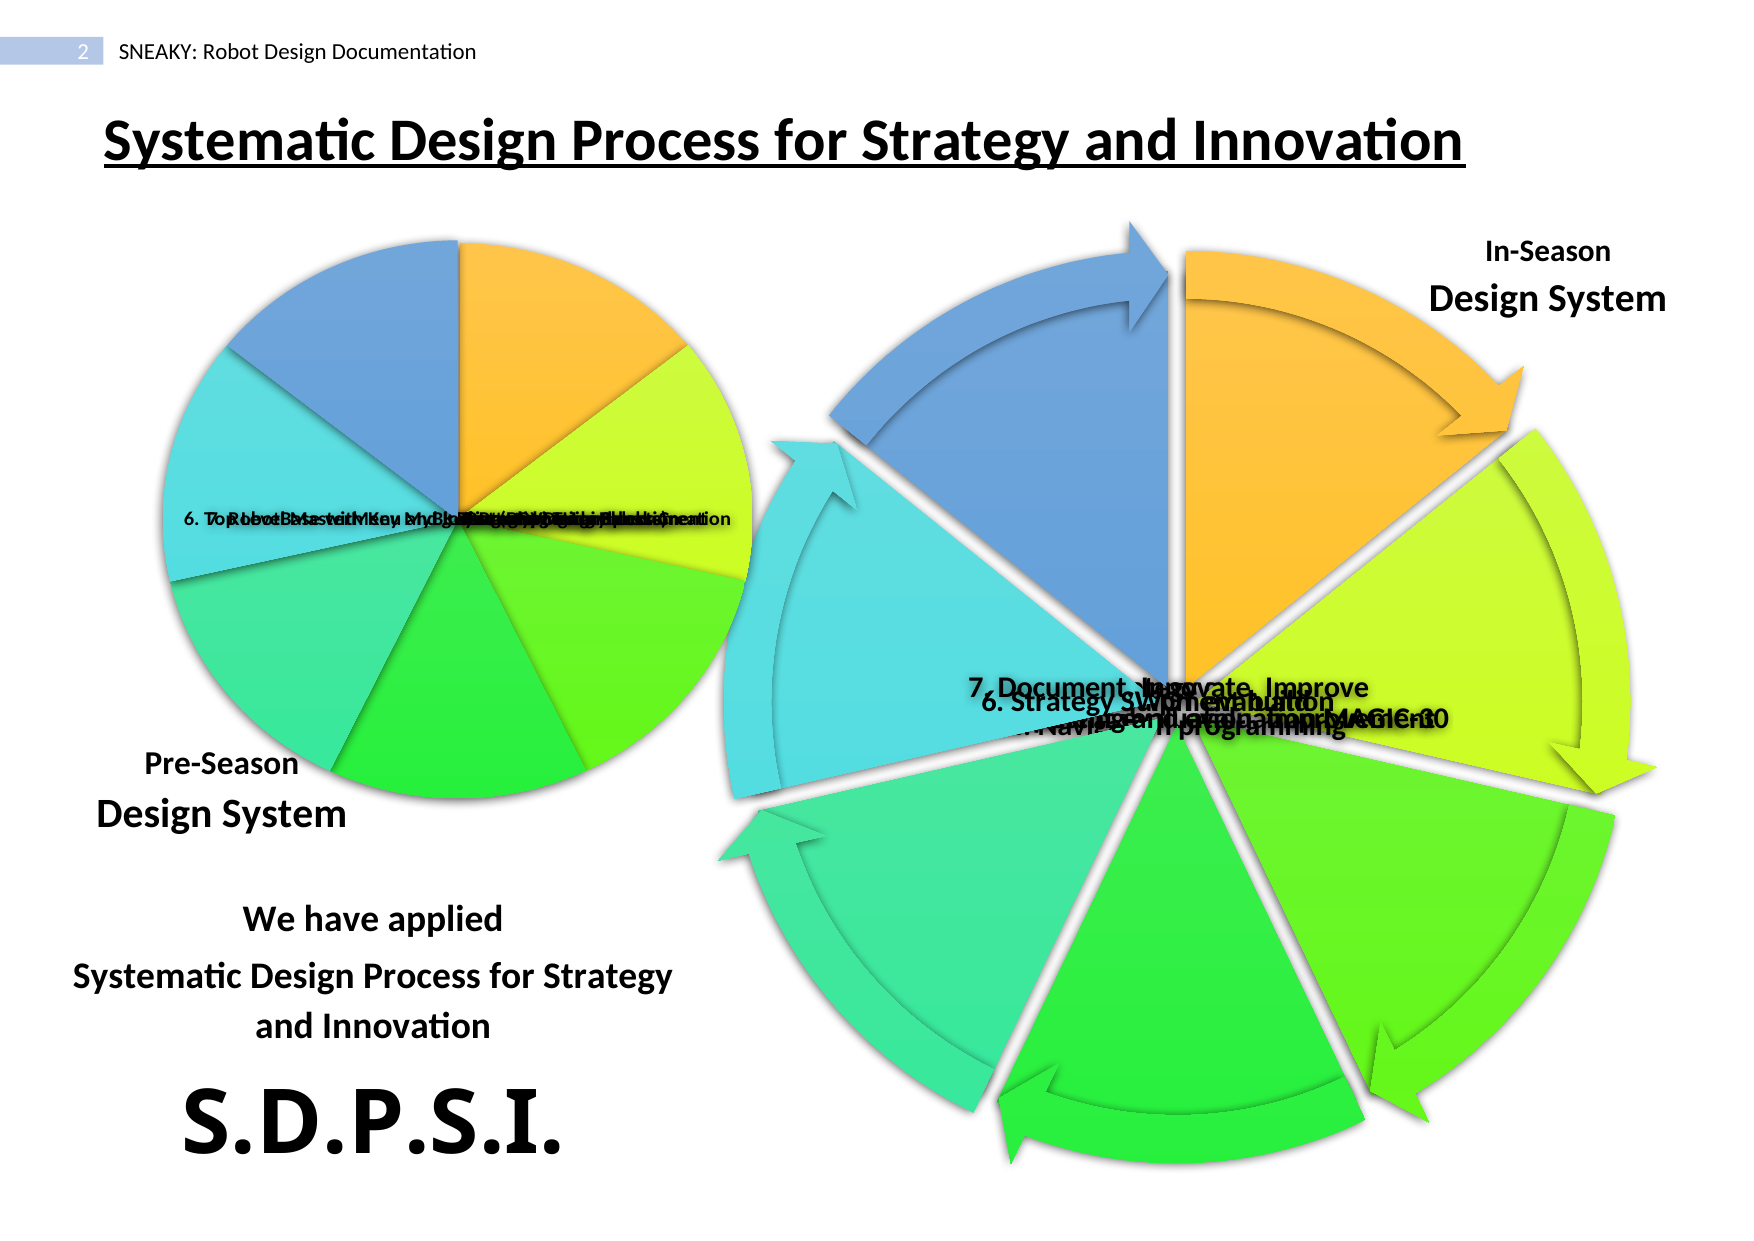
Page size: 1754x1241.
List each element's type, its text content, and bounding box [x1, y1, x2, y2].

text Systematic Design Process for Strategy and Innovation [103, 102, 1639, 176]
